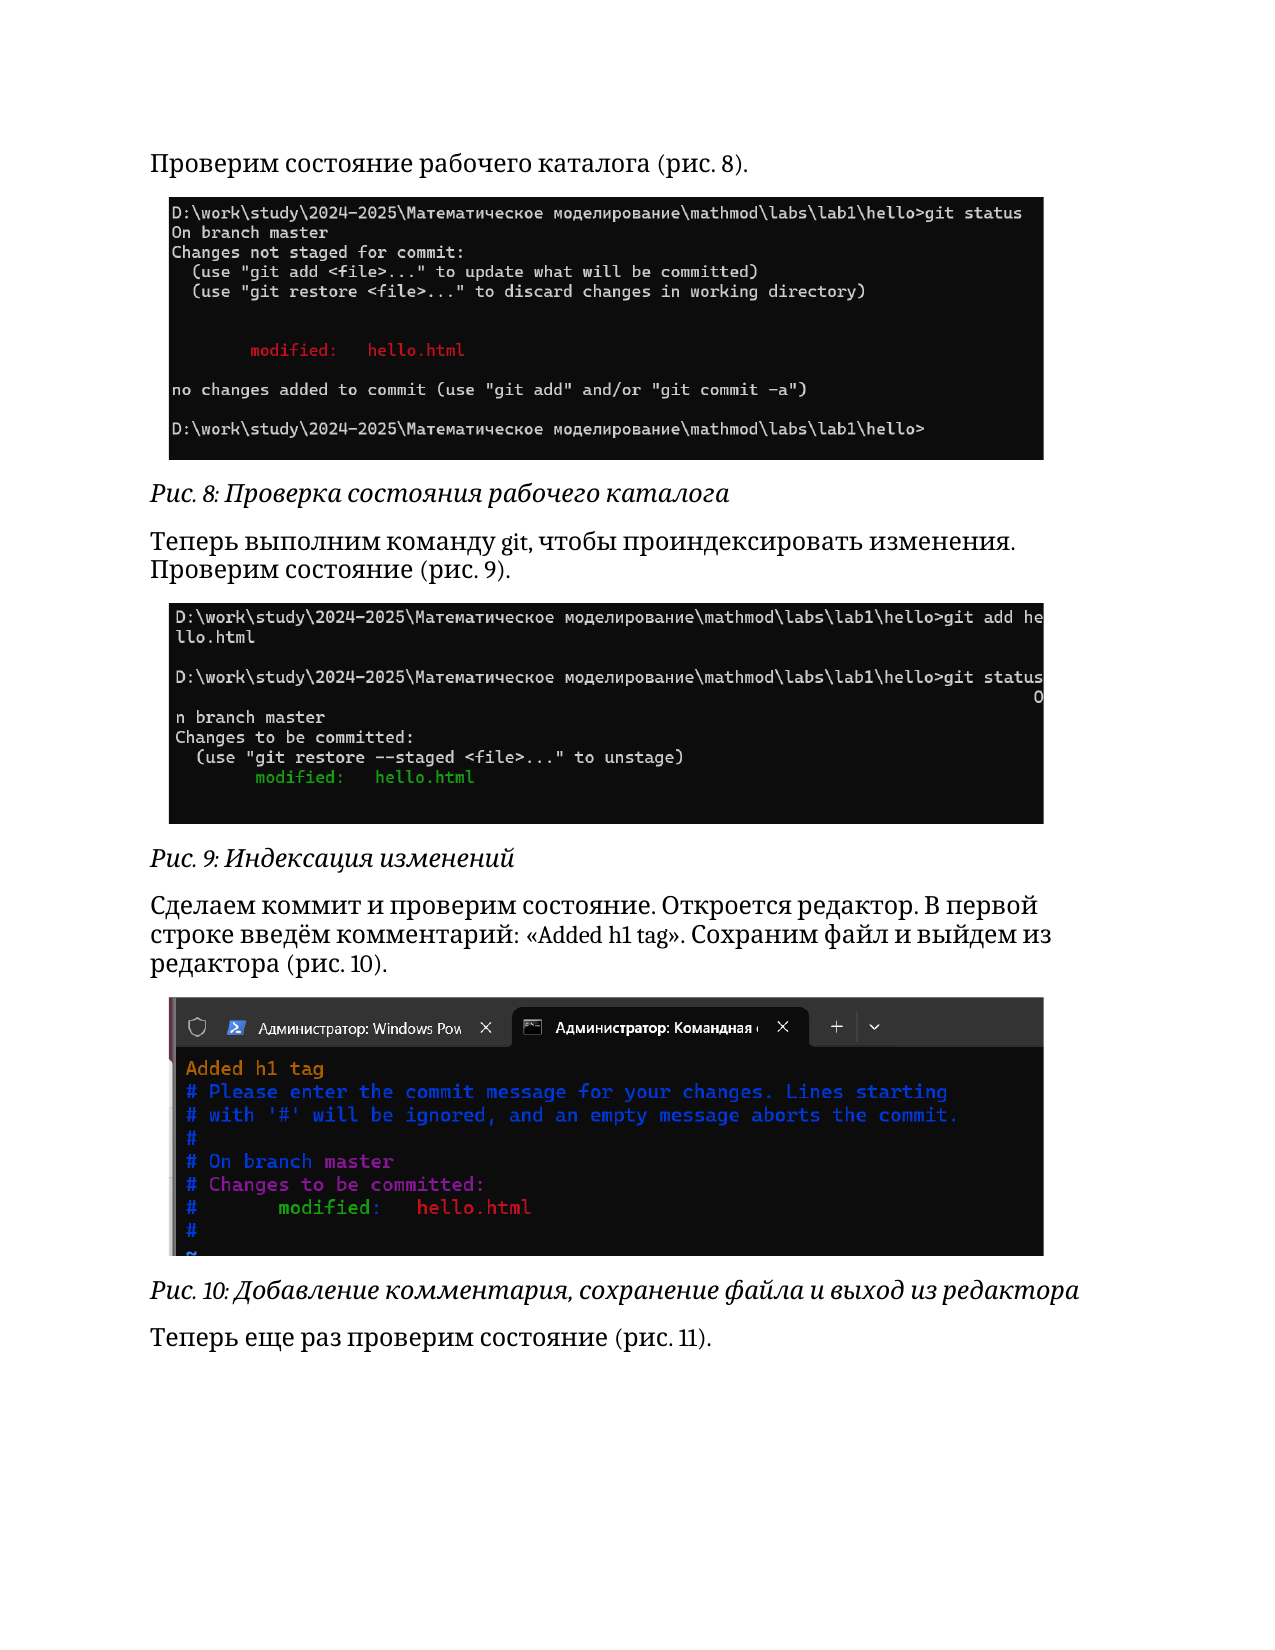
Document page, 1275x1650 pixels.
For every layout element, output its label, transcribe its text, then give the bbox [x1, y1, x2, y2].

text Рис. 9: Индексация изменений [150, 844, 1125, 873]
picture [168, 603, 1044, 824]
text Теперь еще раз проверим состояние (рис. 11). [150, 1324, 1125, 1353]
picture [168, 997, 1044, 1256]
text Рис. 10: Добавление комментария, сохранение файла и выход из редактора [150, 1277, 1125, 1305]
text Теперь выполним команду git, чтобы проиндексировать изменения. Проверим состояние (рис. 9). [150, 527, 1125, 585]
text Проверим состояние рабочего каталога (рис. 8). [150, 150, 1125, 179]
text Сделаем коммит и проверим состояние. Откроется редактор. В первой строке введём комментарий: «Added h1 tag». Сохраним файл и выйдем из редактора (рис. 10). [150, 892, 1125, 978]
text Рис. 8: Проверка состояния рабочего каталога [150, 480, 1125, 509]
picture [168, 197, 1044, 460]
